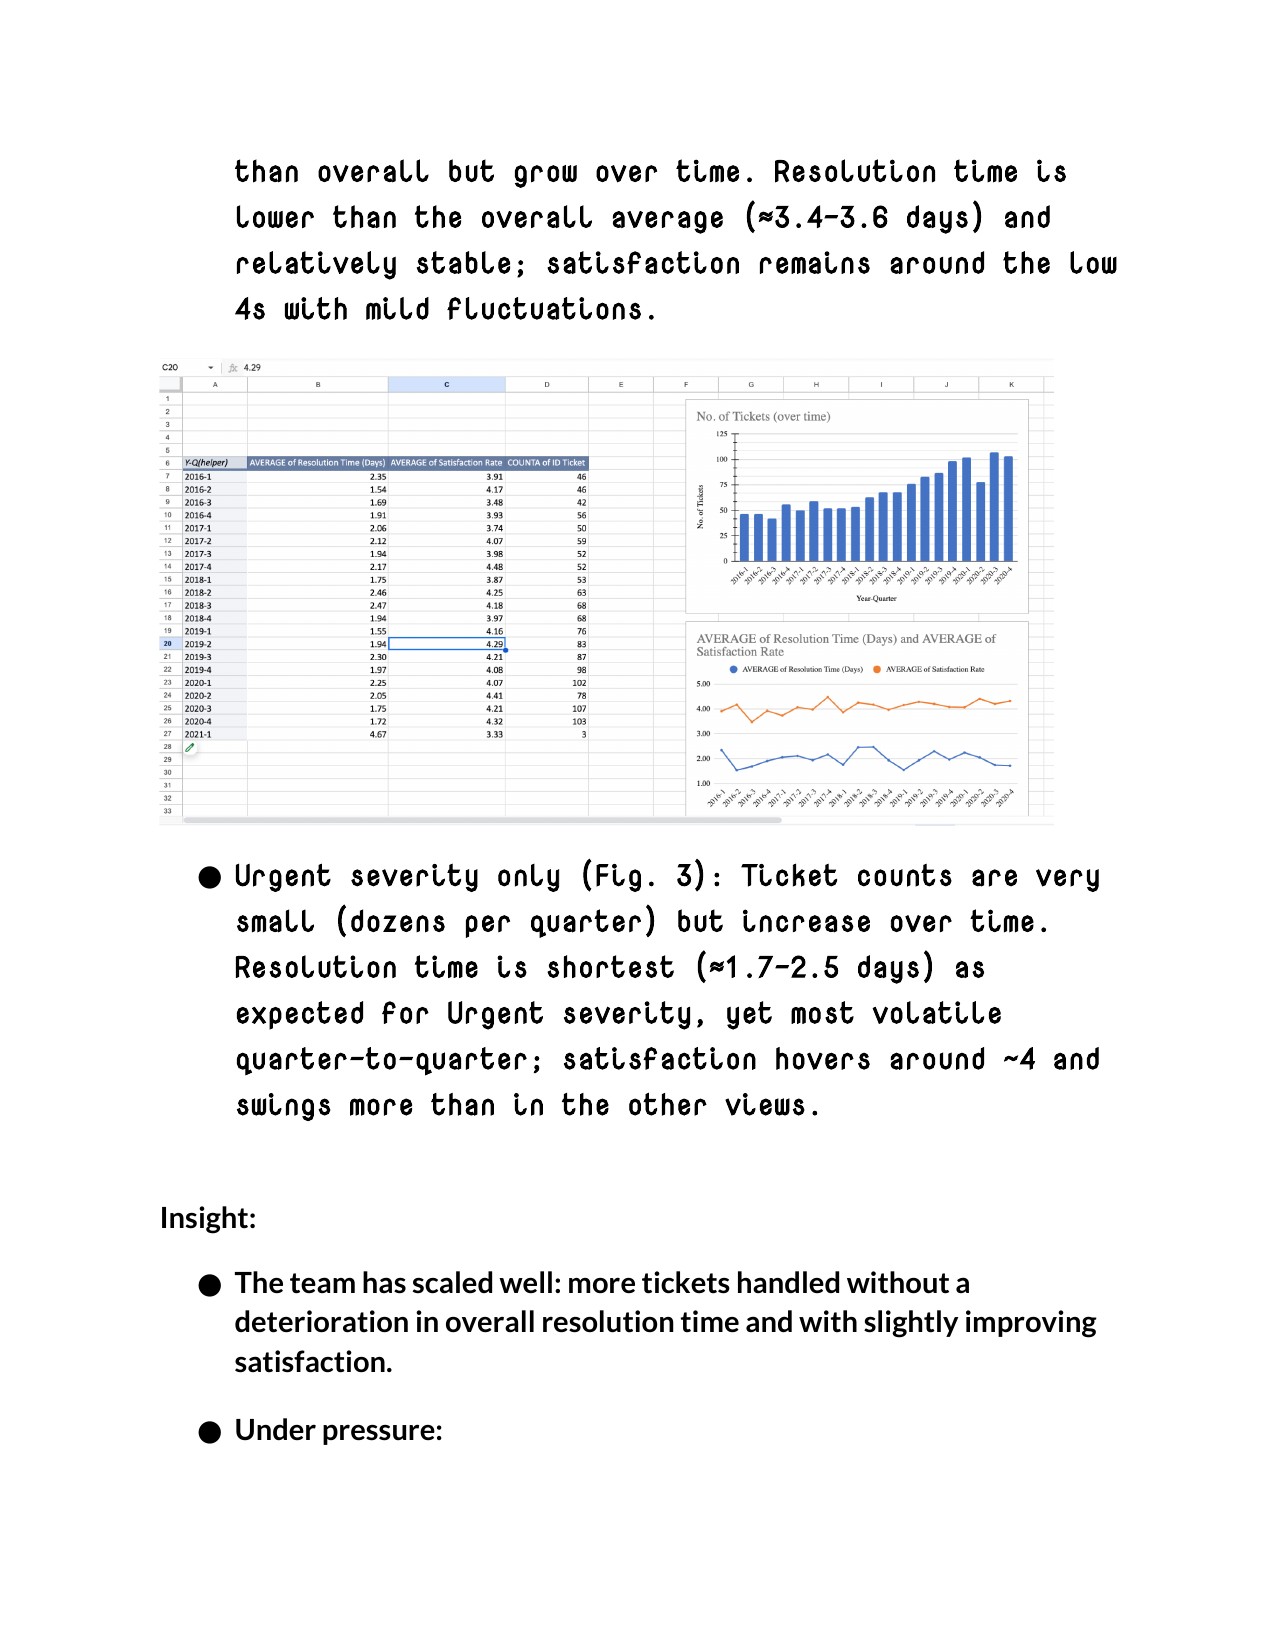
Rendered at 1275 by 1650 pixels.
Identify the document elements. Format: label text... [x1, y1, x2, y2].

list The team has scaled well: more tickets handled without a deterioration in overall resolution time and with slightly improving satisfaction. [197, 1264, 1125, 1408]
text Insight: [159, 1200, 1125, 1235]
picture [159, 358, 1054, 826]
list Under pressure: [197, 1411, 1125, 1476]
